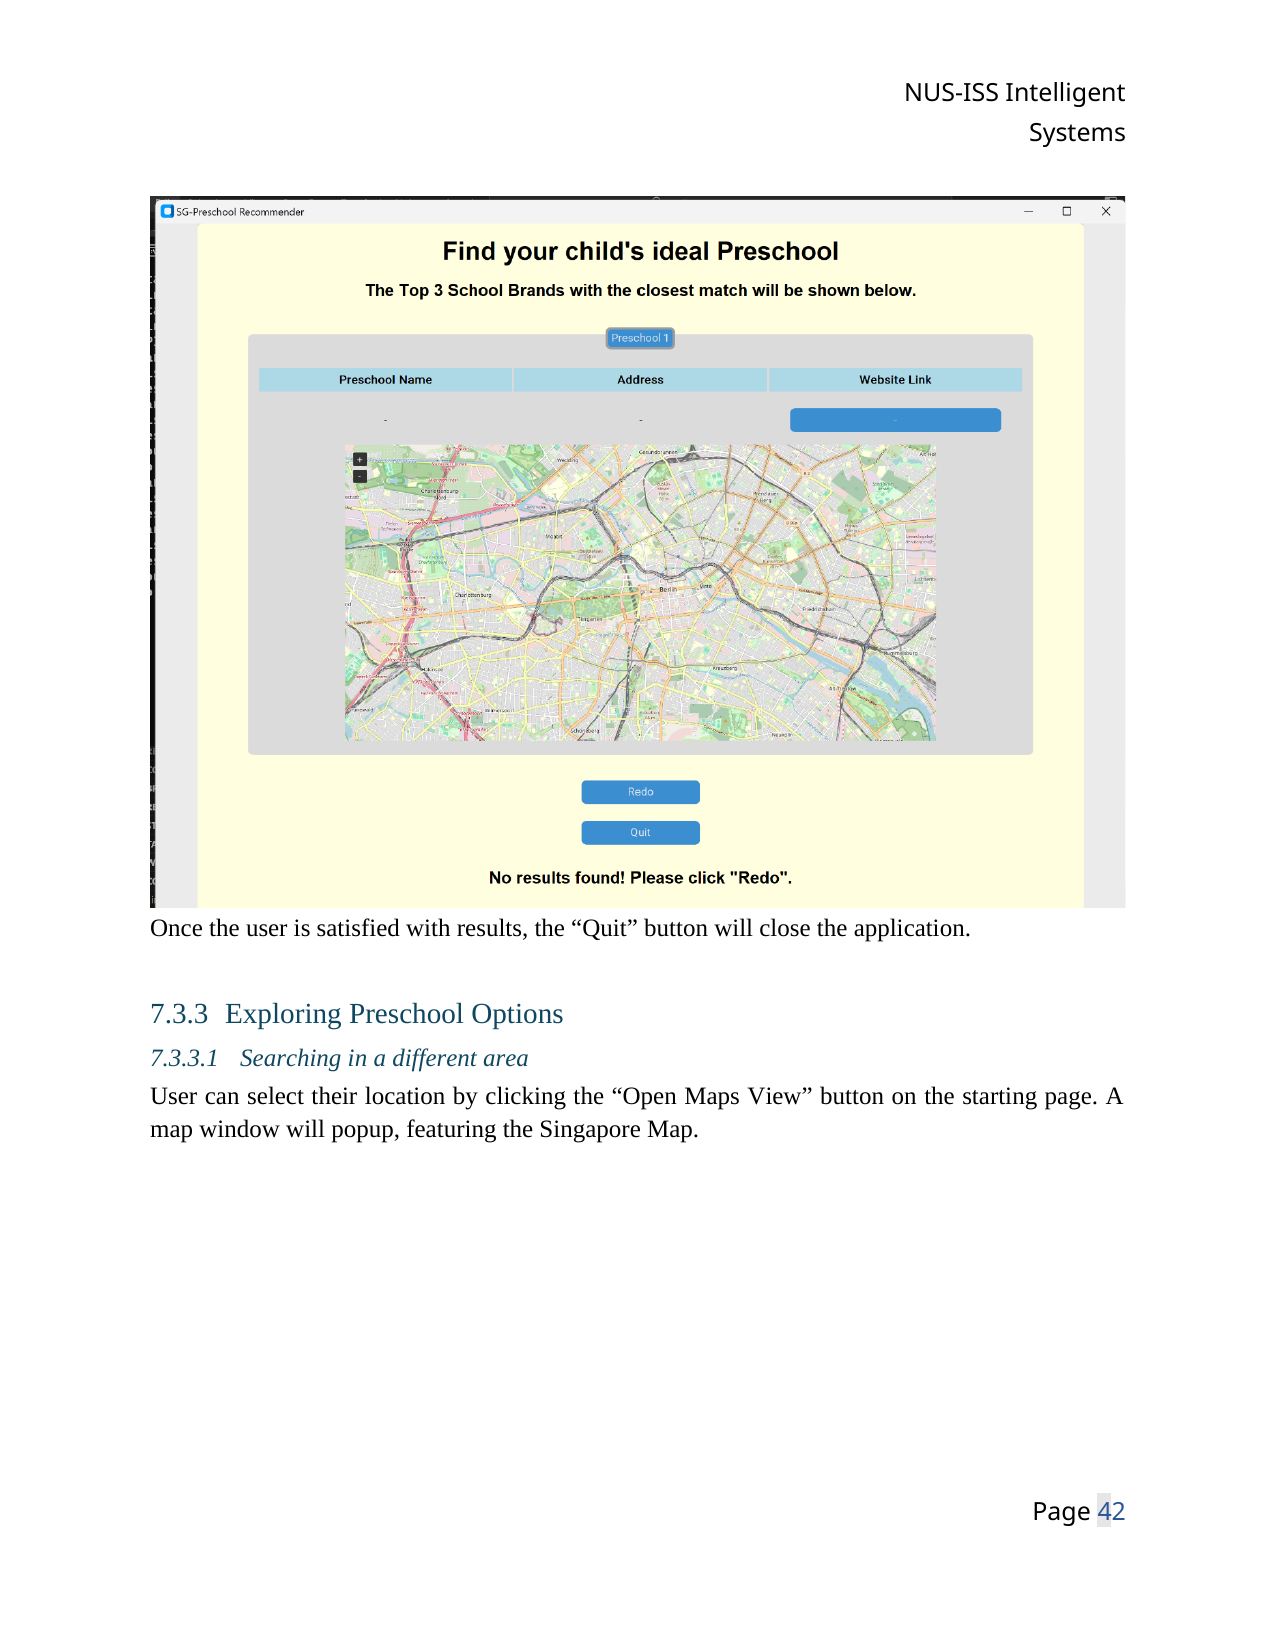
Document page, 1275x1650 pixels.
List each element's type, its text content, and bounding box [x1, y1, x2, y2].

text Once the user is satisfied with results, the “Quit” button will close the application. [150, 913, 1125, 941]
subtitle Searching in a different area [150, 1043, 1125, 1072]
subtitle Exploring Preschool Options [150, 996, 1125, 1029]
picture [150, 196, 1125, 908]
text User can select their location by clicking the “Open Maps View” button on the starting page. A map window will popup, featuring the Singapore Map. [150, 1081, 1125, 1143]
